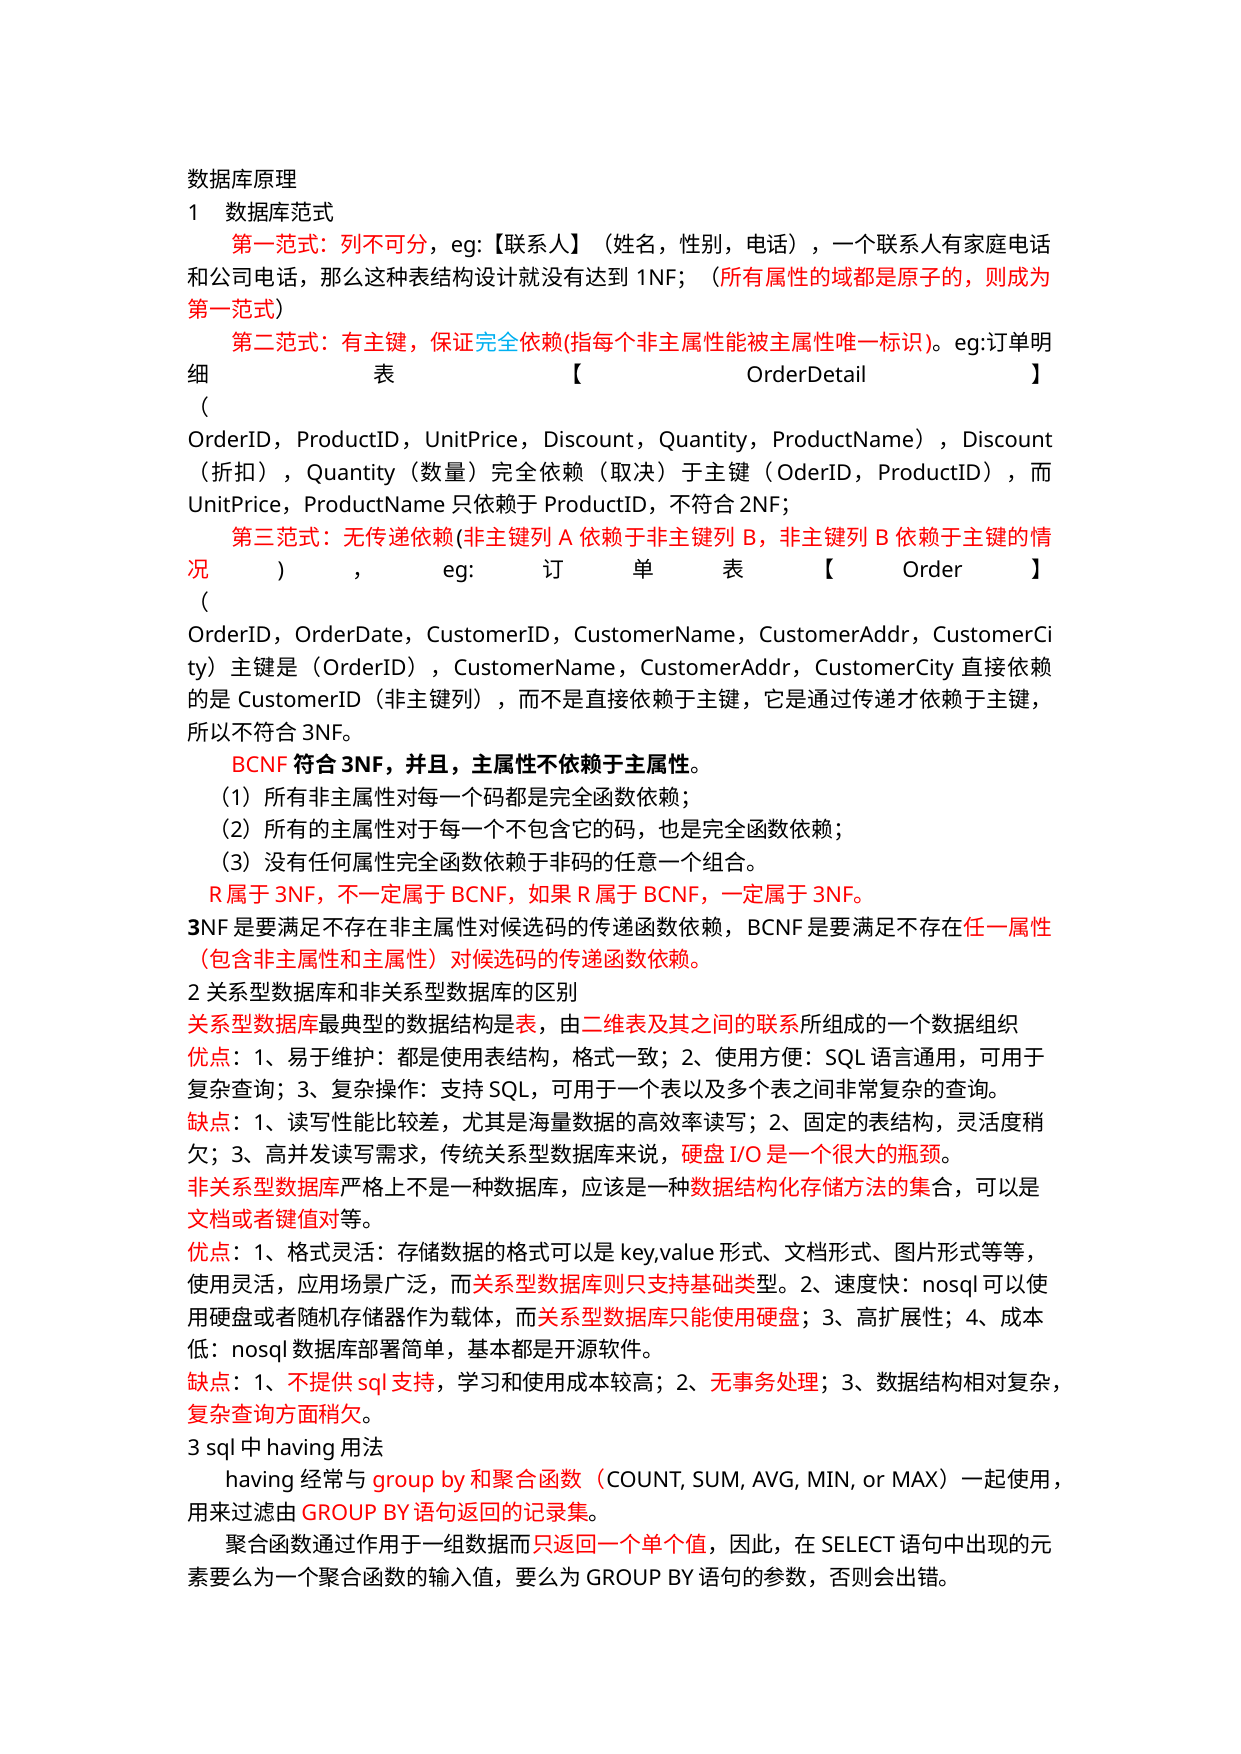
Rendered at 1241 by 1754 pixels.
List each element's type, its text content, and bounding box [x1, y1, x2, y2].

text 3NF是要满足不存在非主属性对候选码的传递函数依赖，BCNF是要满足不存在任一属性（包含非主属性和主属性）对候选码的传递函数依赖。 [187, 909, 1053, 974]
text 3 sql中having用法 [187, 1429, 1053, 1462]
list 数据库范式 [187, 194, 1053, 227]
text 2 关系型数据库和非关系型数据库的区别 [187, 974, 1053, 1007]
text 优点：1、格式灵活：存储数据的格式可以是key,value形式、文档形式、图片形式等等，使用灵活，应用场景广泛，而关系型数据库则只支持基础类型。2、速度快：nosql可以使用硬盘或者随机存储器作为载体，而关系型数据库只能使用硬盘；3、高扩展性；4、成本低：nosql数据库部署简单，基本都是开源软件。 [187, 1234, 1053, 1364]
text （1）所有非主属性对每一个码都是完全函数依赖； [187, 779, 1053, 812]
text 数据库原理 [187, 162, 1053, 194]
text 缺点：1、读写性能比较差，尤其是海量数据的高效率读写；2、固定的表结构，灵活度稍欠；3、高并发读写需求，传统关系型数据库来说，硬盘I/O是一个很大的瓶颈。 [187, 1104, 1053, 1169]
text 第三范式：无传递依赖(非主键列 A 依赖于非主键列 B，非主键列 B 依赖于主键的情况)，eg:订单表【Order】（OrderID，OrderDate，CustomerID，CustomerName，CustomerAddr，CustomerCity）主键是（OrderID），CustomerName，CustomerAddr，CustomerCity 直接依赖的是 CustomerID（非主键列），而不是直接依赖于主键，它是通过传递才依赖于主键，所以不符合 3NF。 [187, 519, 1053, 747]
text （3）没有任何属性完全函数依赖于非码的任意一个组合。 [187, 844, 1053, 877]
text R属于3NF，不一定属于BCNF，如果R属于BCNF，一定属于3NF。 [187, 877, 1053, 909]
text 缺点：1、不提供sql支持，学习和使用成本较高；2、无事务处理；3、数据结构相对复杂，复杂查询方面稍欠。 [187, 1364, 1053, 1429]
text 聚合函数通过作用于一组数据而只返回一个单个值，因此，在SELECT语句中出现的元素要么为一个聚合函数的输入值，要么为GROUP BY语句的参数，否则会出错。 [187, 1527, 1053, 1592]
text 非关系型数据库严格上不是一种数据库，应该是一种数据结构化存储方法的集合，可以是文档或者键值对等。 [187, 1169, 1053, 1234]
text （2）所有的主属性对于每一个不包含它的码，也是完全函数依赖； [187, 812, 1053, 844]
text 第一范式：列不可分，eg:【联系人】（姓名，性别，电话），一个联系人有家庭电话和公司电话，那么这种表结构设计就没有达到 1NF；（所有属性的域都是原子的，则成为第一范式） [187, 227, 1053, 324]
text having经常与group by和聚合函数（COUNT, SUM, AVG, MIN, or MAX）一起使用，用来过滤由GROUP BY语句返回的记录集。 [187, 1462, 1053, 1527]
text 第二范式：有主键，保证完全依赖(指每个非主属性能被主属性唯一标识)。eg:订单明细表【OrderDetail】（OrderID，ProductID，UnitPrice，Discount，Quantity，ProductName），Discount（折扣），Quantity（数量）完全依赖（取决）于主键（OderID，ProductID），而 UnitPrice，ProductName 只依赖于 ProductID，不符合2NF； [187, 324, 1053, 519]
text 关系型数据库最典型的数据结构是表，由二维表及其之间的联系所组成的一个数据组织 [187, 1007, 1053, 1039]
text BCNF 符合3NF，并且，主属性不依赖于主属性。 [187, 747, 1053, 779]
text 优点：1、易于维护：都是使用表结构，格式一致；2、使用方便：SQL语言通用，可用于复杂查询；3、复杂操作：支持SQL，可用于一个表以及多个表之间非常复杂的查询。 [187, 1039, 1053, 1104]
